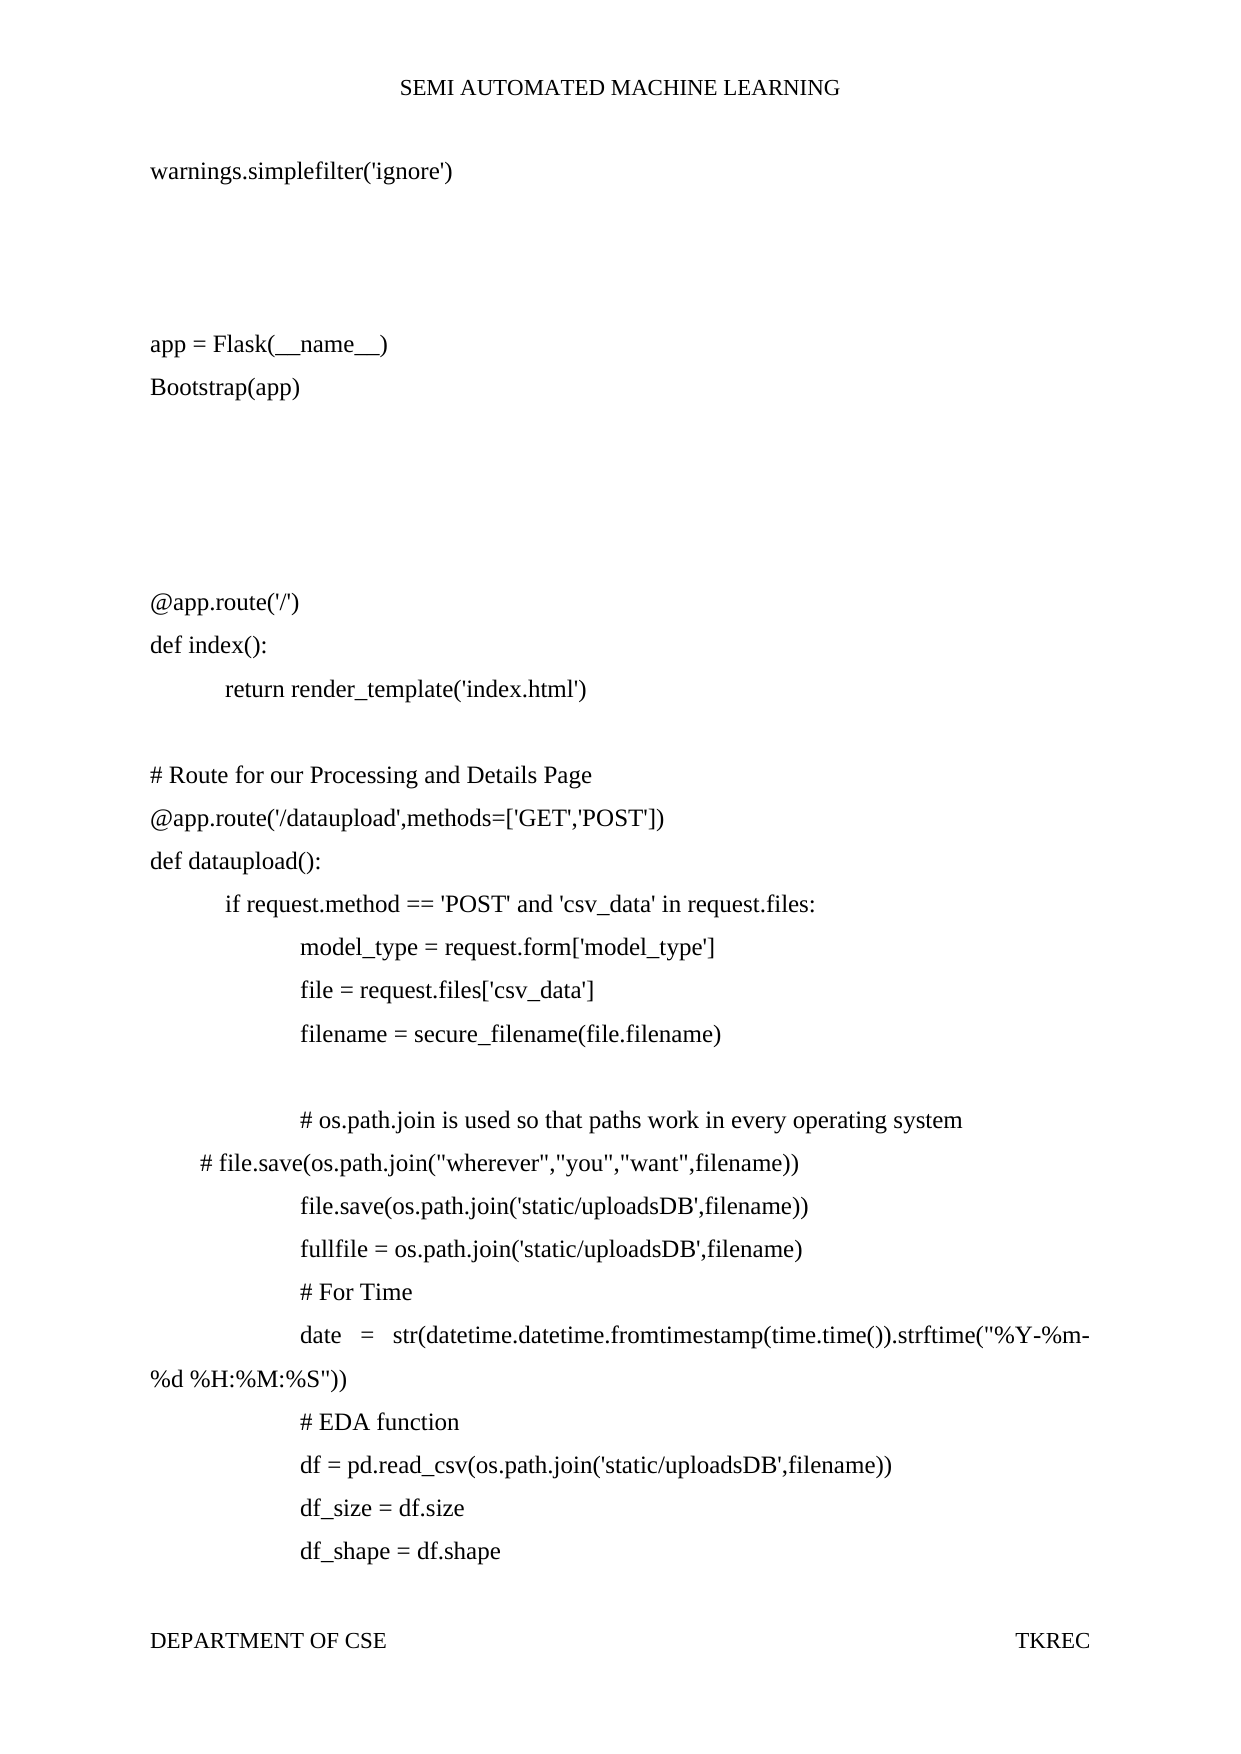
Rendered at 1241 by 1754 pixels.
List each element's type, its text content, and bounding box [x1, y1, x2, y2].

text def dataupload(): [150, 846, 1090, 875]
text Bootstrap(app) [150, 372, 1090, 401]
text # Route for our Processing and Details Page [150, 760, 1090, 789]
text @app.route('/') [150, 587, 1090, 616]
text app = Flask(__name__) [150, 329, 1090, 357]
text return render_template('index.html') [150, 674, 1090, 702]
text model_type = request.form['model_type'] [150, 932, 1090, 961]
text def index(): [150, 631, 1090, 659]
text # os.path.join is used so that paths work in every operating system [150, 1105, 1090, 1134]
text file.save(os.path.join('static/uploadsDB',filename)) [150, 1191, 1090, 1220]
text warnings.simplefilter('ignore') [150, 156, 1090, 185]
text date = str(datetime.datetime.fromtimestamp(time.time()).strftime("%Y-%m-%d %H:%M:%S")) [150, 1321, 1090, 1392]
text if request.method == 'POST' and 'csv_data' in request.files: [150, 889, 1090, 918]
text df_size = df.size [150, 1493, 1090, 1522]
text df = pd.read_csv(os.path.join('static/uploadsDB',filename)) [150, 1450, 1090, 1479]
text @app.route('/dataupload',methods=['GET','POST']) [150, 803, 1090, 832]
text file = request.files['csv_data'] [150, 976, 1090, 1004]
text # For Time [150, 1277, 1090, 1306]
text # file.save(os.path.join("wherever","you","want",filename)) [150, 1148, 1090, 1177]
text df_shape = df.shape [150, 1536, 1090, 1565]
text # EDA function [150, 1407, 1090, 1436]
text filename = secure_filename(file.filename) [150, 1019, 1090, 1047]
text fullfile = os.path.join('static/uploadsDB',filename) [150, 1234, 1090, 1263]
